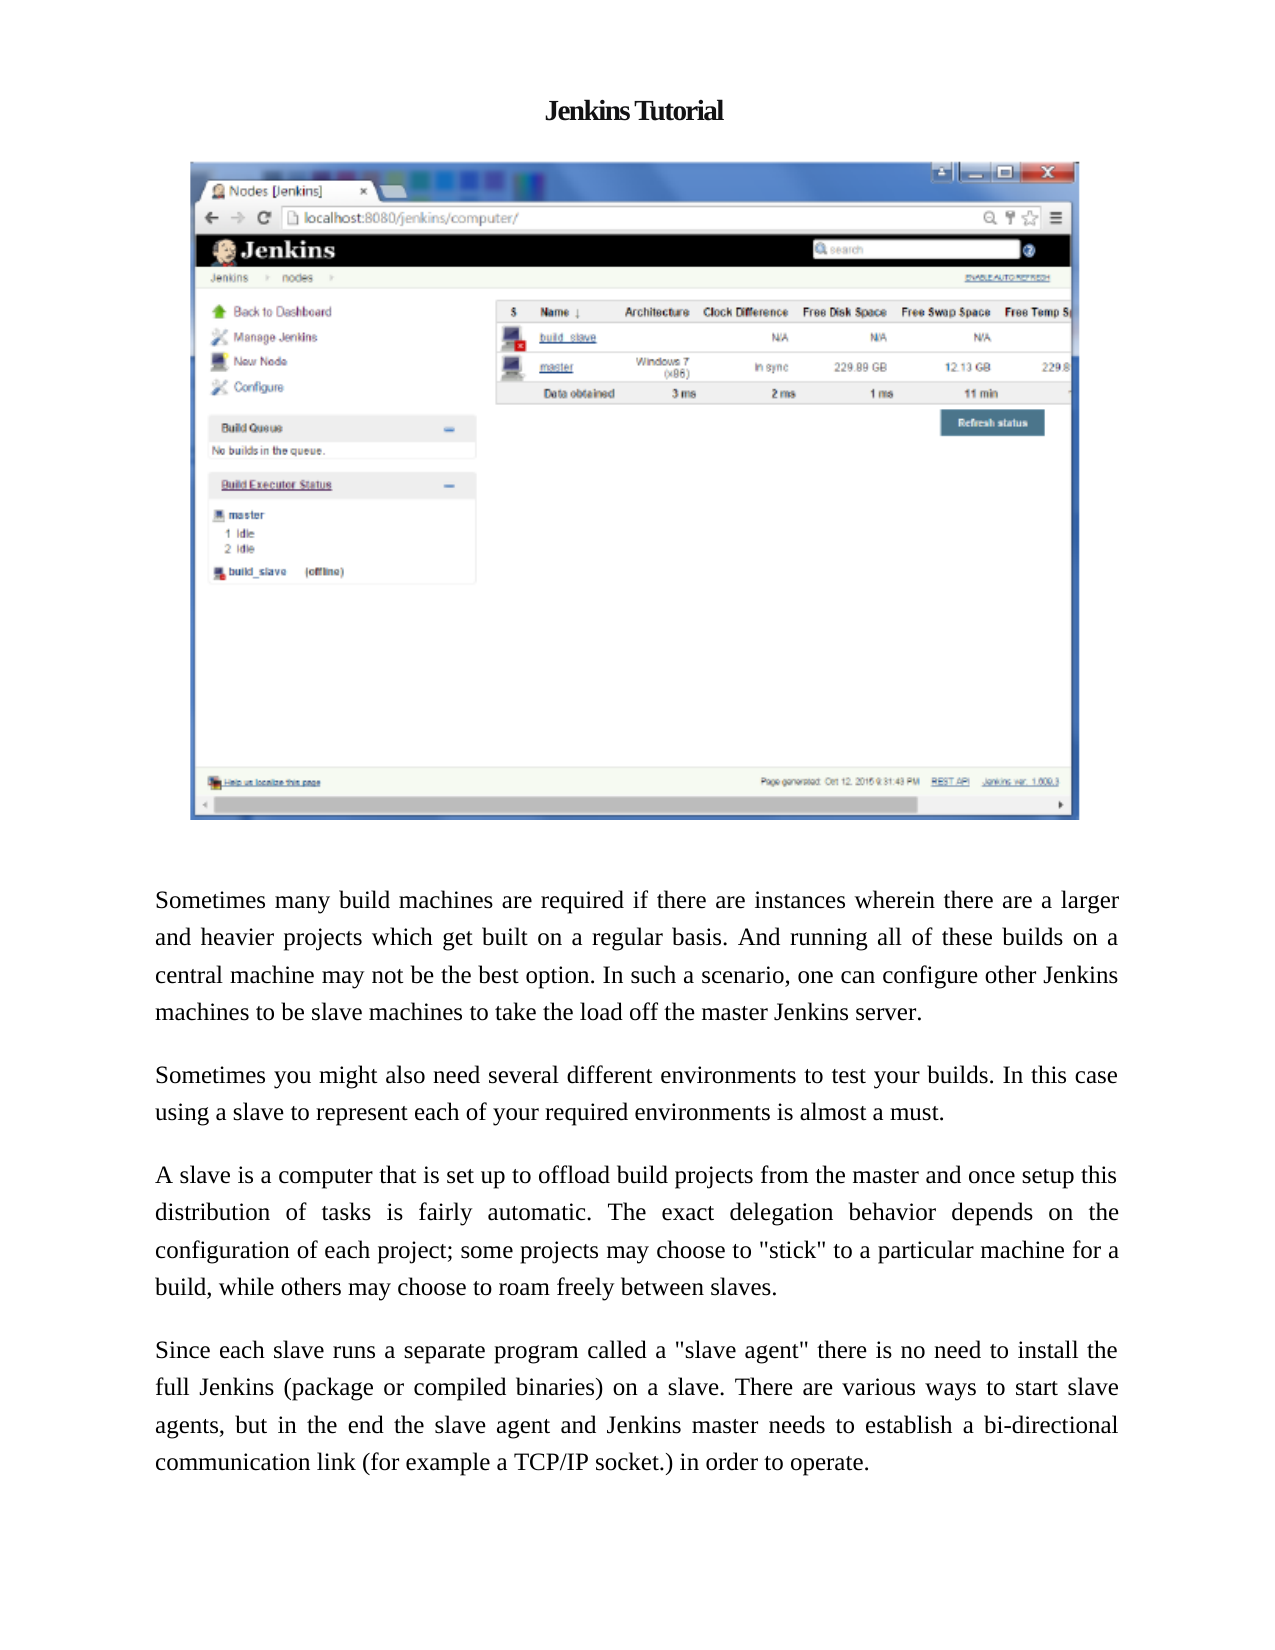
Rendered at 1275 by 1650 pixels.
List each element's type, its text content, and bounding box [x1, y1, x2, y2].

text A slave is a computer that is set up to offload build projects from the master and once setup this distribution of tasks is fairly automatic. The exact delegation behavior depends on the configuration of each project; some projects may choose to "stick" to a particular machine for a build, while others may choose to roam freely between slaves. [155, 1151, 1120, 1301]
picture [189, 160, 1081, 820]
text Sometimes you might also need several different environments to test your builds. In this case using a slave to represent each of your required environments is almost a must. [155, 1051, 1120, 1126]
text Sometimes many build machines are required if there are instances wherein there are a larger and heavier projects which get built on a regular basis. And running all of these builds on a central machine may not be the best option. In such a scenario, one can configure other Jenkins machines to be slave machines to take the load off the master Jenkins server. [155, 876, 1120, 1026]
text Since each slave runs a separate program called a "slave agent" there is no need to install the full Jenkins (package or compiled binaries) on a slave. There are various ways to start slave agents, but in the end the slave agent and Jenkins master needs to establish a bi-directional communication link (for example a TCP/IP socket.) in order to operate. [155, 1326, 1120, 1476]
